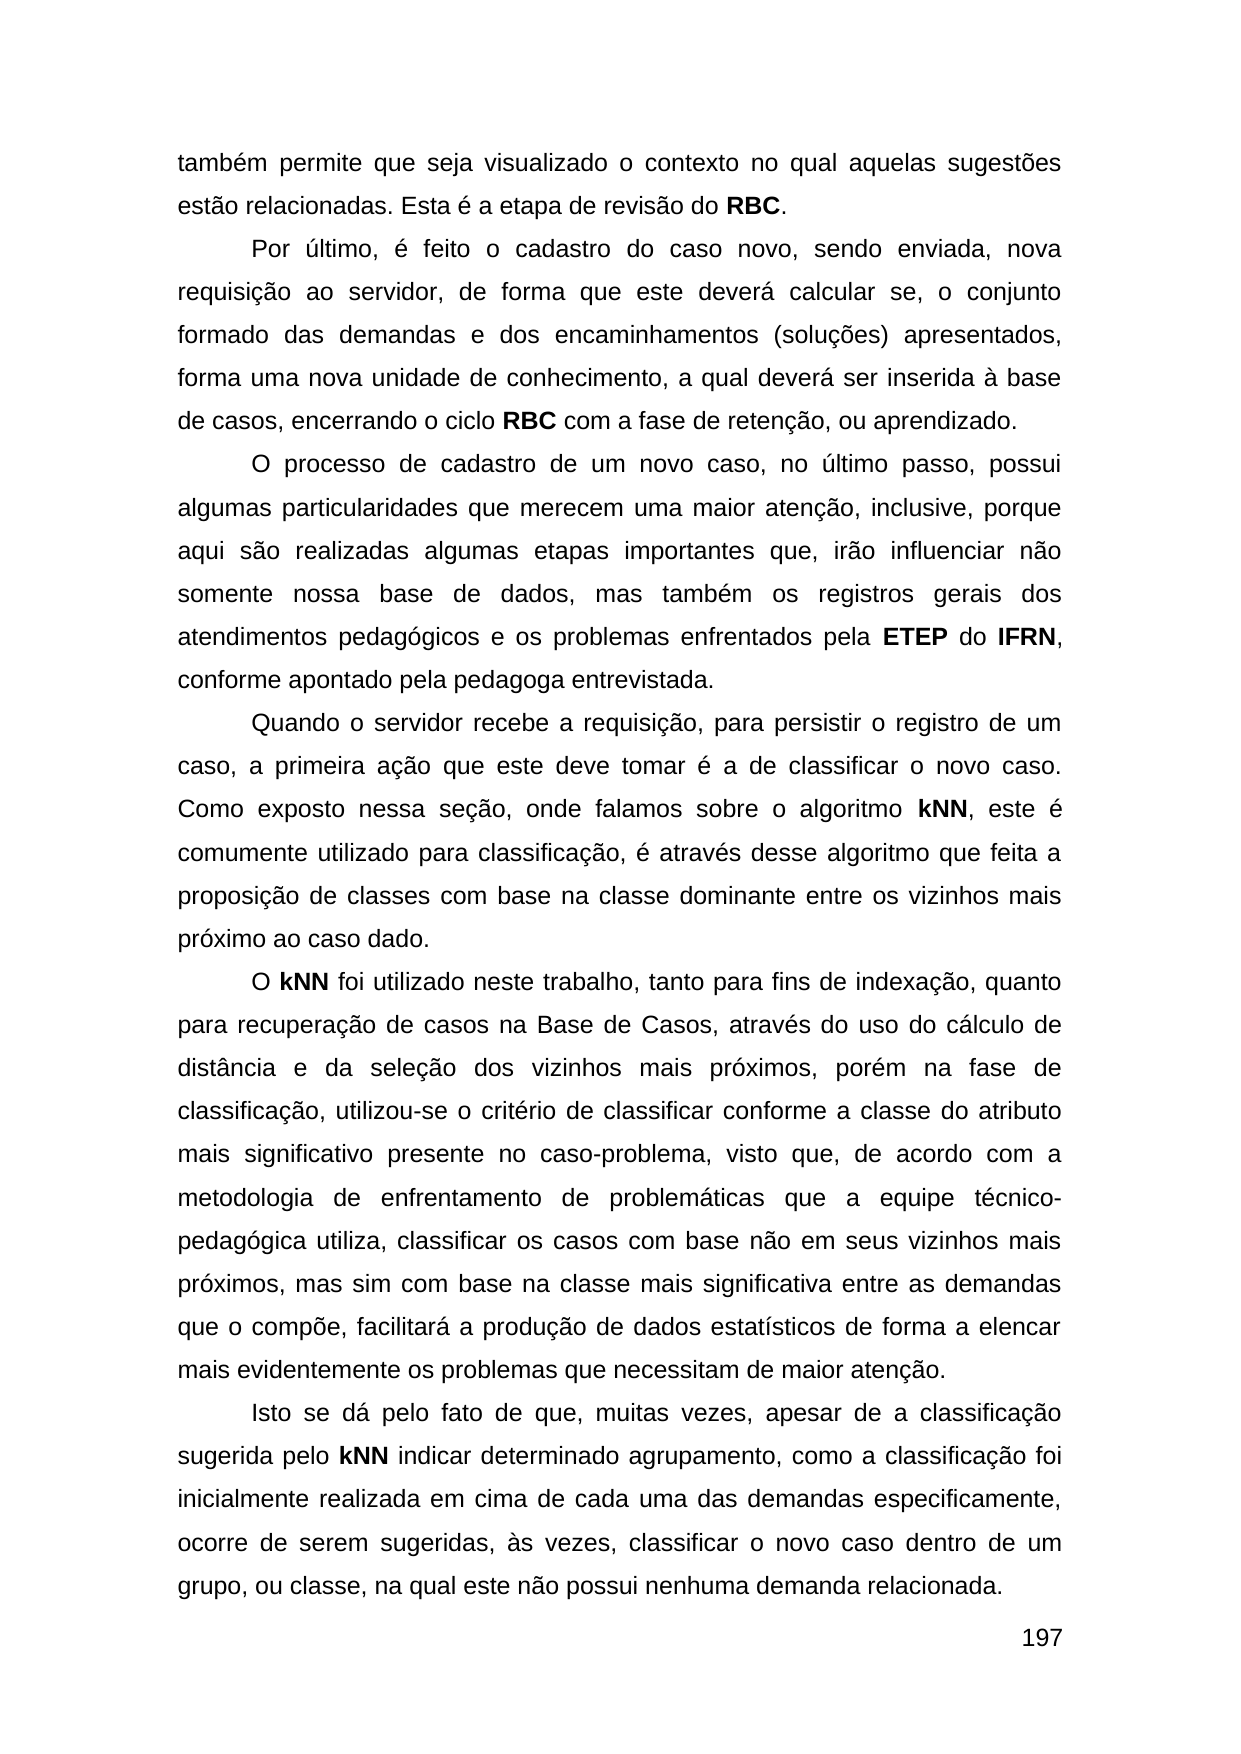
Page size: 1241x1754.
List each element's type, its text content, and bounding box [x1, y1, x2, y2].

text O kNN foi utilizado neste trabalho, tanto para fins de indexação, quanto para recuperação de casos na Base de Casos, através do uso do cálculo de distância e da seleção dos vizinhos mais próximos, porém na fase de classificação, utilizou-se o critério de classificar conforme a classe do atributo mais significativo presente no caso-problema, visto que, de acordo com a metodologia de enfrentamento de problemáticas que a equipe técnico-pedagógica utiliza, classificar os casos com base não em seus vizinhos mais próximos, mas sim com base na classe mais significativa entre as demandas que o compõe, facilitará a produção de dados estatísticos de forma a elencar mais evidentemente os problemas que necessitam de maior atenção. [177, 967, 1063, 1384]
text Isto se dá pelo fato de que, muitas vezes, apesar de a classificação sugerida pelo kNN indicar determinado agrupamento, como a classificação foi inicialmente realizada em cima de cada uma das demandas especificamente, ocorre de serem sugeridas, às vezes, classificar o novo caso dentro de um grupo, ou classe, na qual este não possui nenhuma demanda relacionada. [177, 1398, 1063, 1599]
text O processo de cadastro de um novo caso, no último passo, possui algumas particularidades que merecem uma maior atenção, inclusive, porque aqui são realizadas algumas etapas importantes que, irão influenciar não somente nossa base de dados, mas também os registros gerais dos atendimentos pedagógicos e os problemas enfrentados pela ETEP do IFRN, conforme apontado pela pedagoga entrevistada. [177, 449, 1063, 694]
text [177, 148, 1063, 219]
text Por último, é feito o cadastro do caso novo, sendo enviada, nova requisição ao servidor, de forma que este deverá calcular se, o conjunto formado das demandas e dos encaminhamentos (soluções) apresentados, forma uma nova unidade de conhecimento, a qual deverá ser inserida à base de casos, encerrando o ciclo RBC com a fase de retenção, ou aprendizado. [177, 234, 1063, 435]
text Quando o servidor recebe a requisição, para persistir o registro de um caso, a primeira ação que este deve tomar é a de classificar o novo caso. Como exposto nessa seção, onde falamos sobre o algoritmo kNN, este é comumente utilizado para classificação, é através desse algoritmo que feita a proposição de classes com base na classe dominante entre os vizinhos mais próximo ao caso dado. [177, 708, 1063, 953]
